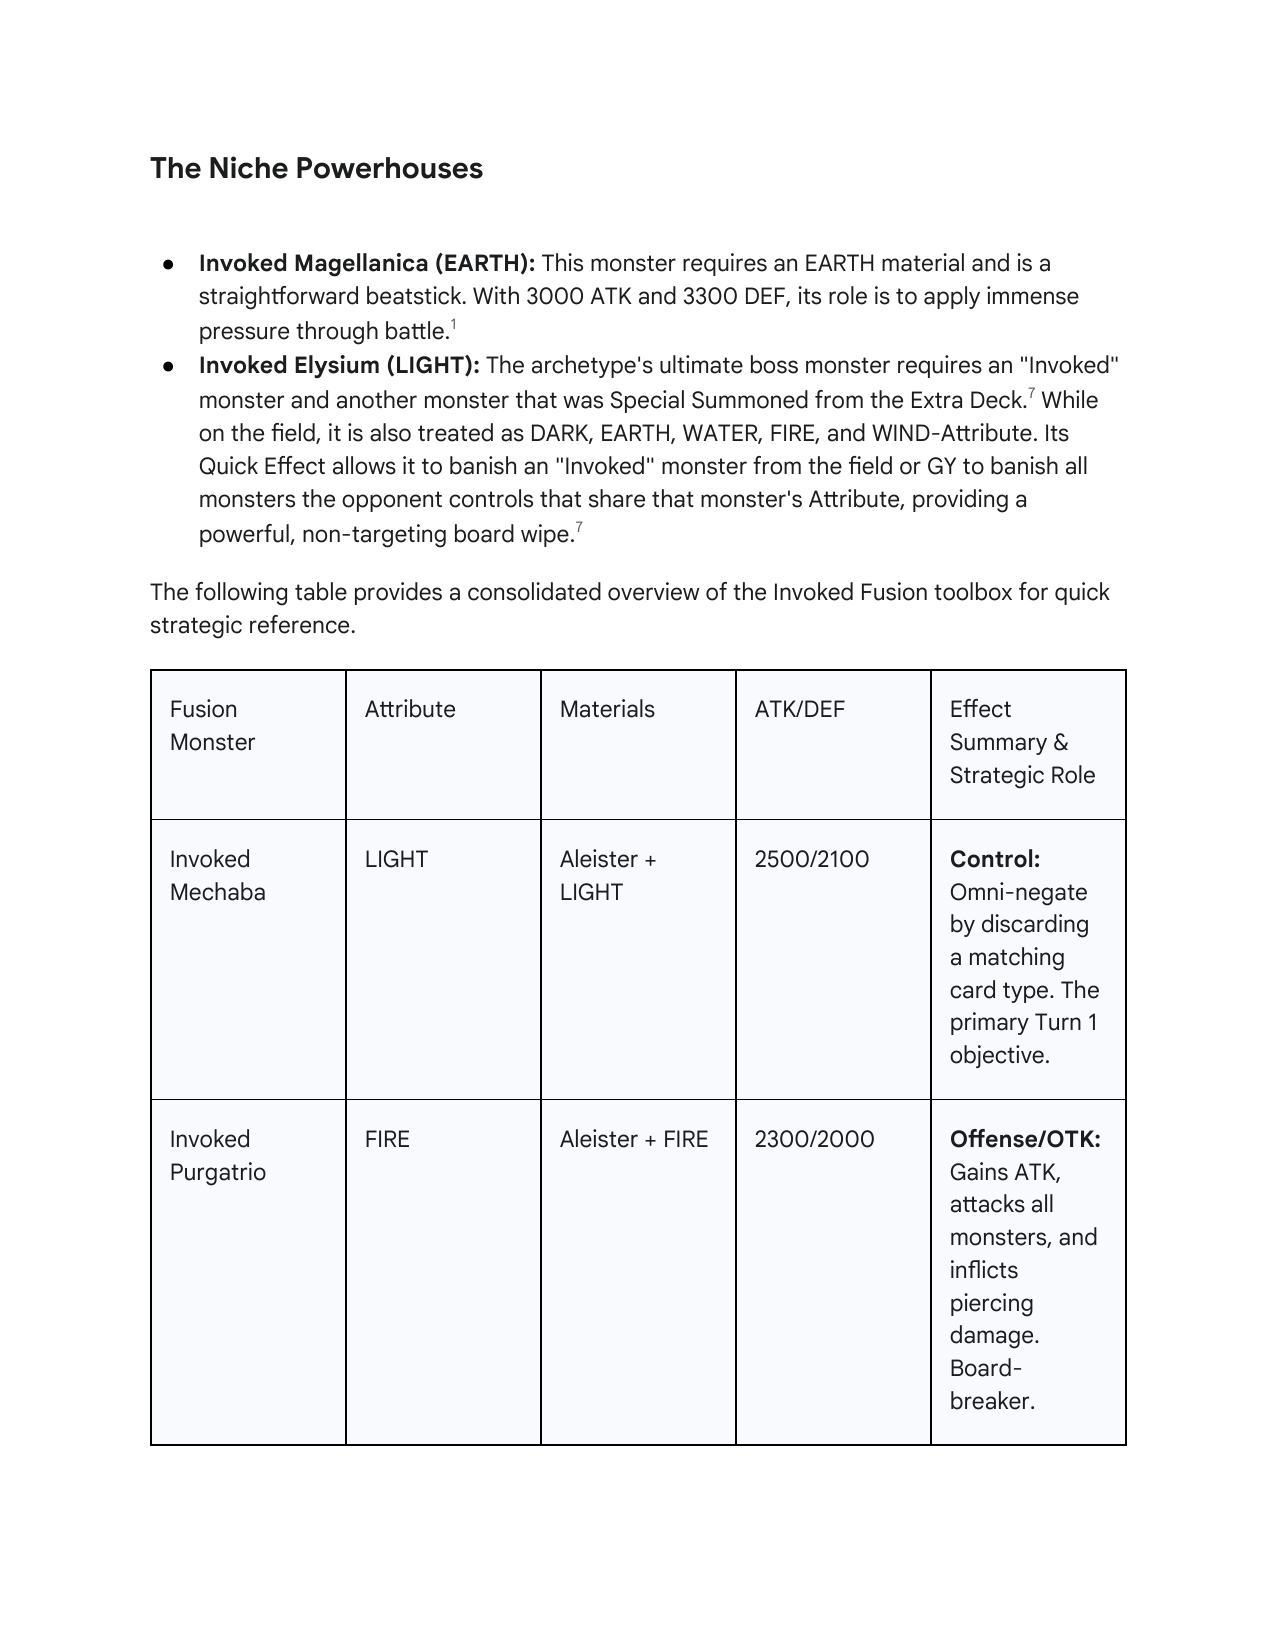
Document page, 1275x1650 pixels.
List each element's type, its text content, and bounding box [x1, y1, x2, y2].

table_cell FIRE [347, 1100, 540, 1444]
table_header Materials [542, 671, 735, 818]
table_header Fusion Monster [152, 671, 345, 818]
table_header Attribute [347, 671, 540, 818]
table_cell 2500/2100 [737, 820, 930, 1099]
table_header ATK/DEF [737, 671, 930, 818]
table_cell Invoked Mechaba [152, 820, 345, 1099]
list Invoked Magellanica (EARTH): This monster requires an EARTH material and is a straightforward beatstick. With 3000 ATK and 3300 DEF, its role is to apply immense pressure through battle.1 [161, 249, 1125, 347]
list Invoked Elysium (LIGHT): The archetype's ultimate boss monster requires an "Invoked" monster and another monster that was Special Summoned from the Extra Deck.7 While on the field, it is also treated as DARK, EARTH, WATER, FIRE, and WIND-Attribute. Its Quick Effect allows it to banish an "Invoked" monster from the field or GY to banish all monsters the opponent controls that share that monster's Attribute, providing a powerful, non-targeting board wipe.7 [161, 351, 1125, 549]
text The following table provides a consolidated overview of the Invoked Fusion toolbox for quick strategic reference. [150, 579, 1125, 640]
table_cell Invoked Purgatrio [152, 1100, 345, 1444]
table_header Effect Summary & Strategic Role [932, 671, 1125, 818]
table_cell Offense/OTK: Gains ATK, attacks all monsters, and inflicts piercing damage. Board-breaker. [932, 1100, 1125, 1444]
subtitle The Niche Powerhouses [150, 150, 1125, 187]
table_cell 2300/2000 [737, 1100, 930, 1444]
table_cell Aleister + LIGHT [542, 820, 735, 1099]
table_cell LIGHT [347, 820, 540, 1099]
table_cell Control: Omni-negate by discarding a matching card type. The primary Turn 1 objective. [932, 820, 1125, 1099]
table_cell Aleister + FIRE [542, 1100, 735, 1444]
